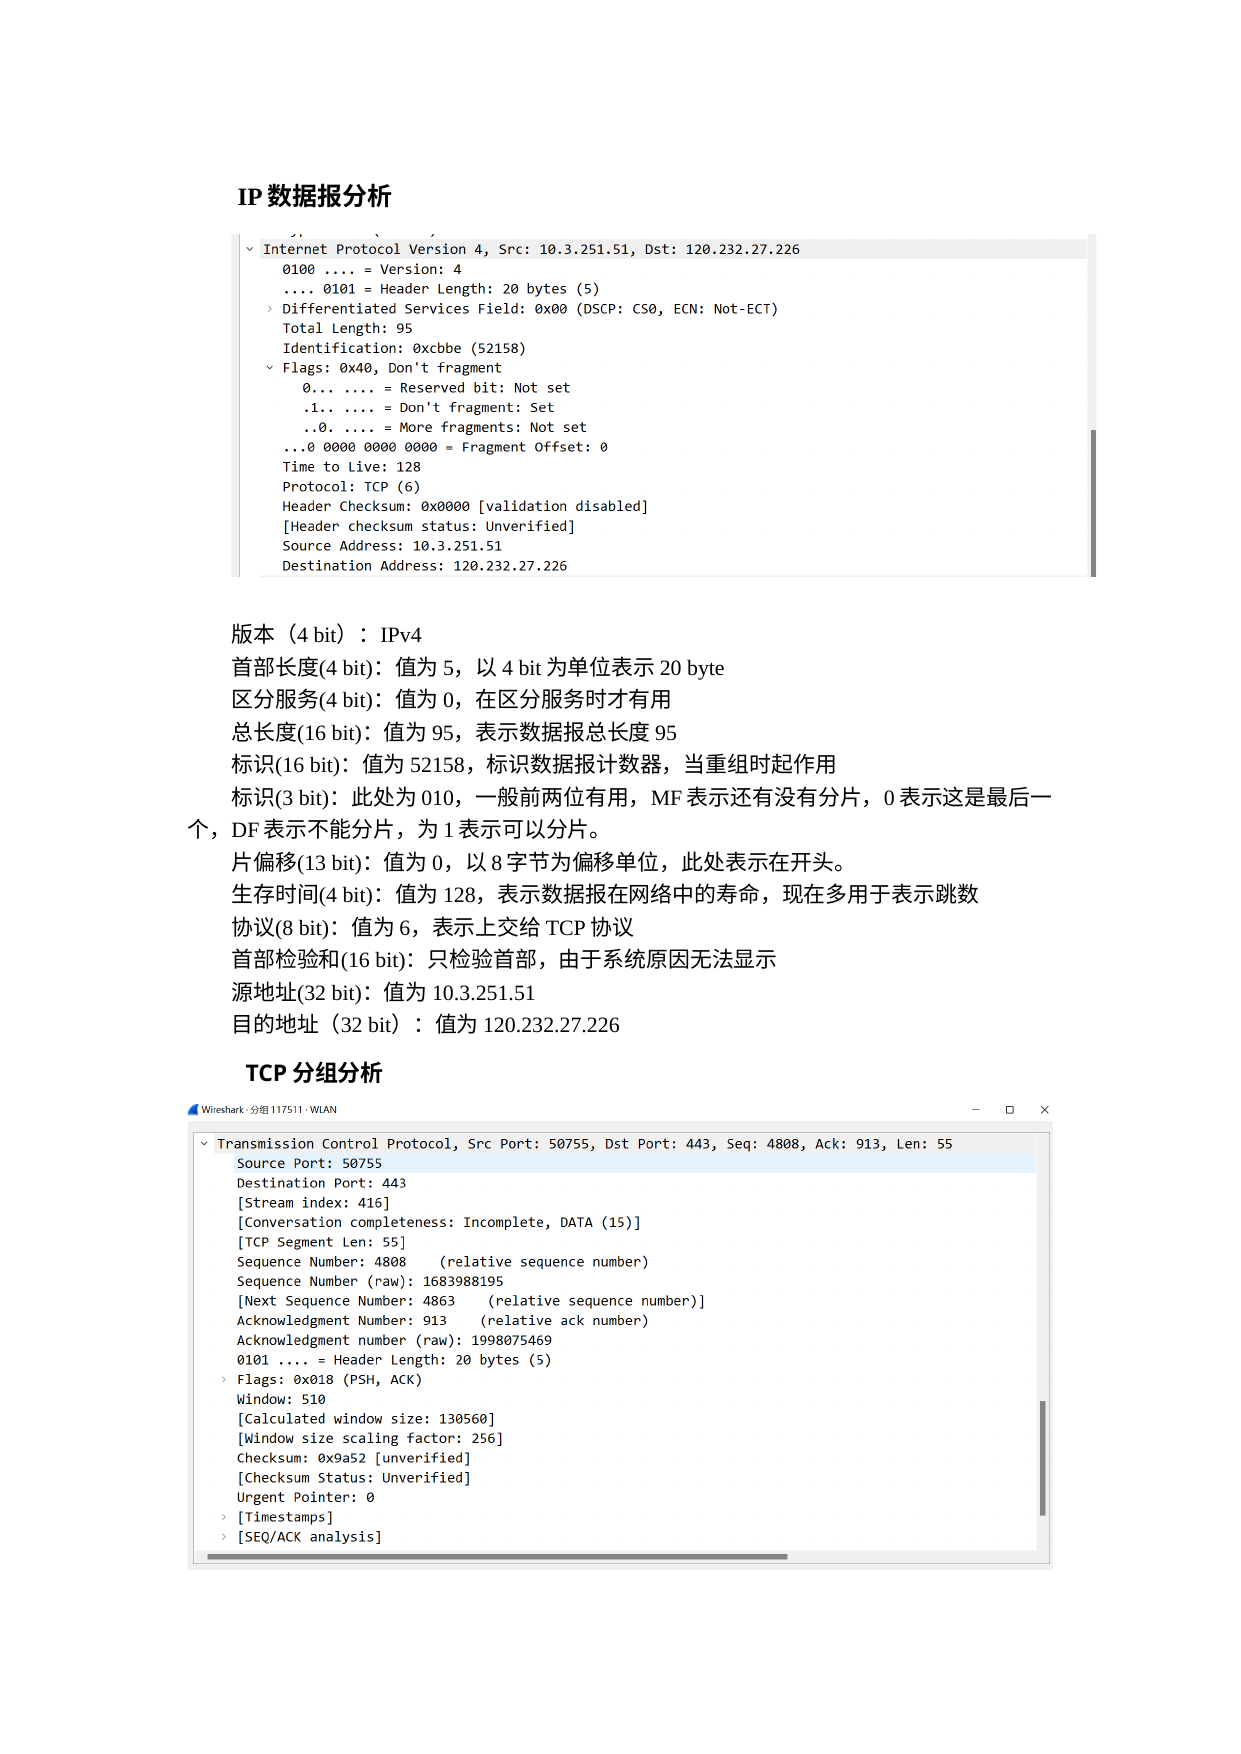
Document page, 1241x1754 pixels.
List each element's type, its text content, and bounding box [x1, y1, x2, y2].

text 目的地址（32 bit）：值为120.232.27.226 [187, 1007, 1053, 1039]
text 区分服务(4 bit)：值为0，在区分服务时才有用 [187, 682, 1053, 714]
text 协议(8 bit)：值为6，表示上交给TCP协议 [187, 909, 1053, 942]
text 首部长度(4 bit)：值为5，以4 bit为单位表示20 byte [187, 649, 1053, 682]
text TCP分组分析 [187, 1039, 1053, 1104]
picture [187, 1104, 1053, 1570]
text 标识(3 bit)：此处为010，一般前两位有用，MF表示还有没有分片，0表示这是最后一个，DF表示不能分片，为1表示可以分片。 [187, 779, 1053, 844]
text IP数据报分析 [187, 162, 1053, 227]
text 片偏移(13 bit)：值为0，以8字节为偏移单位，此处表示在开头。 [187, 844, 1053, 877]
text 生存时间(4 bit)：值为128，表示数据报在网络中的寿命，现在多用于表示跳数 [187, 877, 1053, 909]
text 标识(16 bit)：值为52158，标识数据报计数器，当重组时起作用 [187, 747, 1053, 779]
text 总长度(16 bit)：值为95，表示数据报总长度95 [187, 714, 1053, 747]
picture [231, 234, 1097, 577]
text 首部检验和(16 bit)：只检验首部，由于系统原因无法显示 [187, 942, 1053, 974]
text 源地址(32 bit)：值为10.3.251.51 [187, 974, 1053, 1007]
text 版本（4 bit）：IPv4 [187, 617, 1053, 649]
